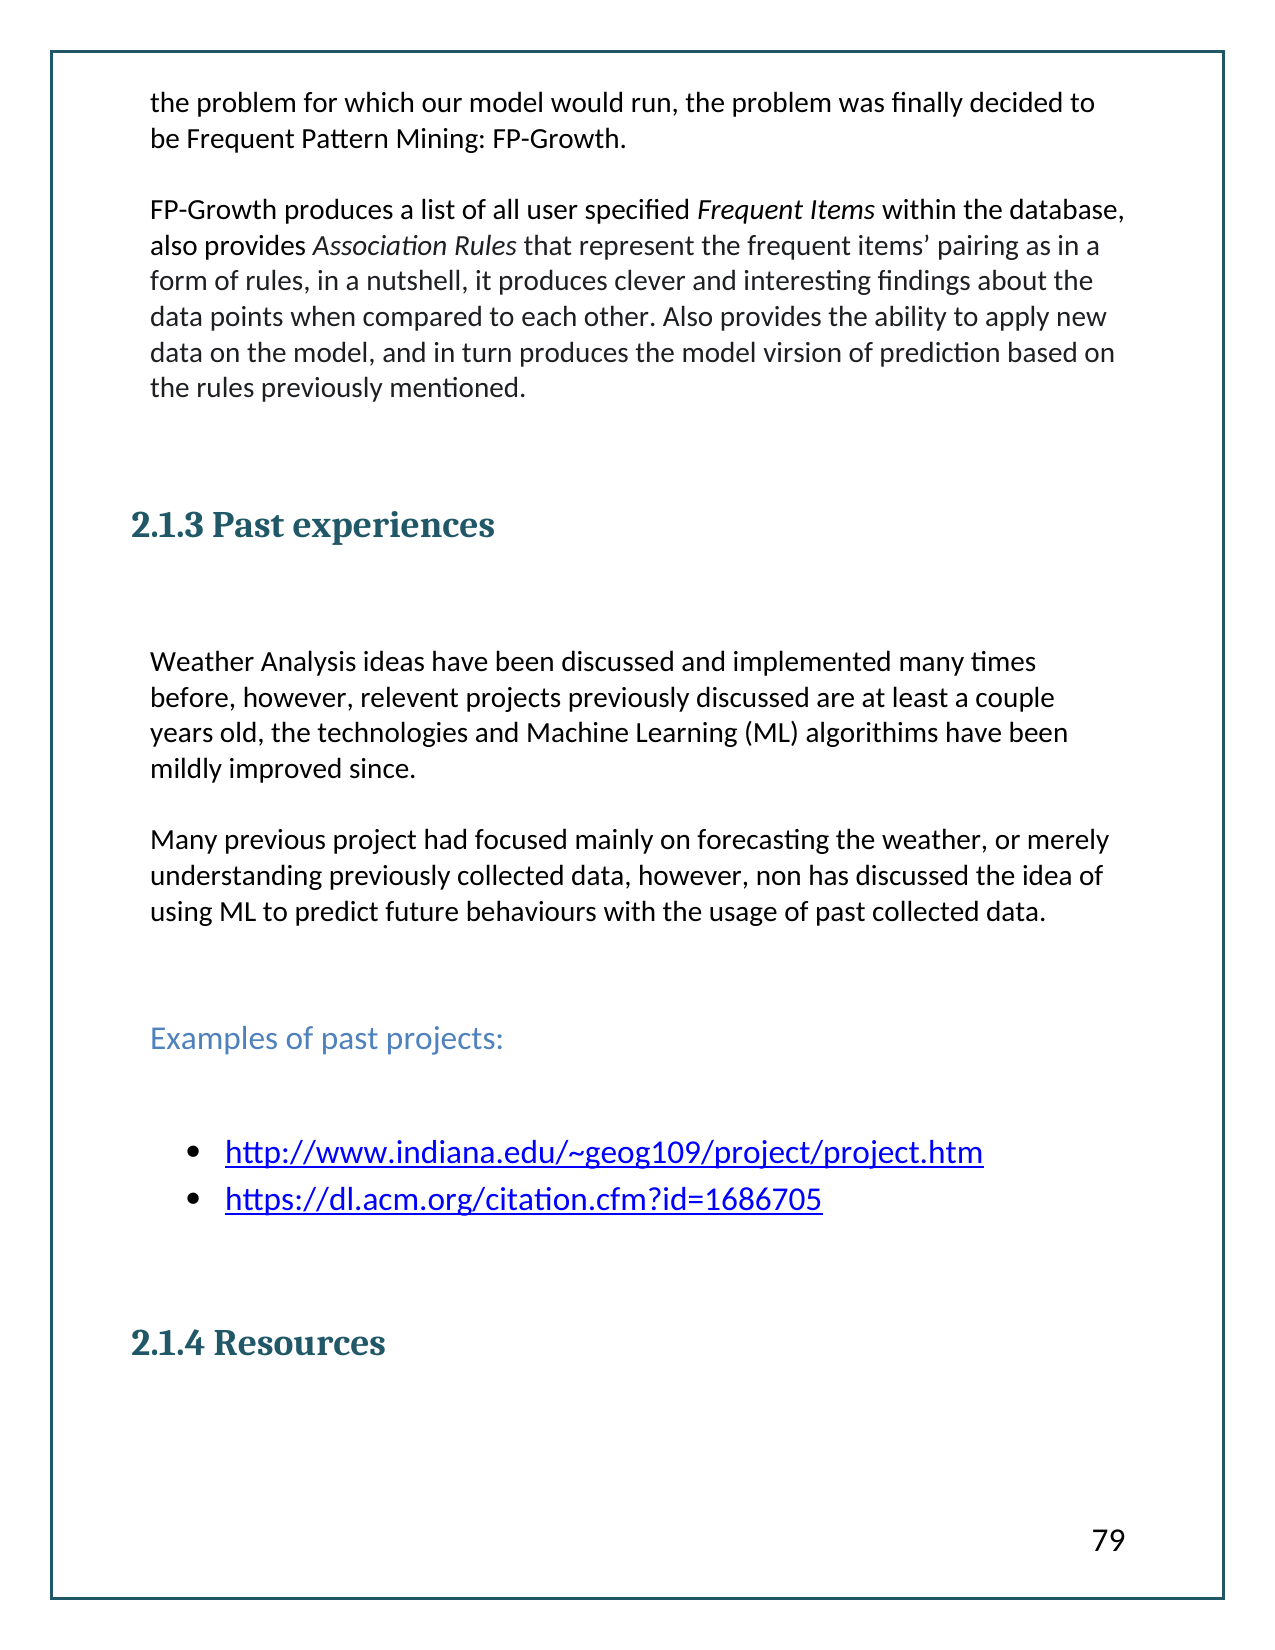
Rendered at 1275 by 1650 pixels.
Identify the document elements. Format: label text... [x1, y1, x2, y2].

text Weather Analysis ideas have been discussed and implemented many times before, however, relevent projects previously discussed are at least a couple years old, the technologies and Machine Learning (ML) algorithims have been mildly improved since. [150, 643, 1125, 786]
subtitle 2.1.4 Resources [131, 1321, 1125, 1364]
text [150, 84, 1125, 156]
text Many previous project had focused mainly on forecasting the weather, or merely understanding previously collected data, however, non has discussed the idea of using ML to predict future behaviours with the usage of past collected data. [150, 821, 1125, 928]
text FP-Growth produces a list of all user specified Frequent Items within the database, also provides Association Rules that represent the frequent items’ pairing as in a form of rules, in a nutshell, it produces clever and interesting findings about the data points when compared to each other. Also provides the ability to apply new data on the model, and in turn produces the model virsion of prediction based on the rules previously mentioned. [150, 191, 1125, 405]
list https://dl.acm.org/citation.cfm?id=1686705 [187, 1178, 1125, 1218]
list http://www.indiana.edu/~geog109/project/project.htm [187, 1131, 1125, 1172]
subtitle Examples of past projects: [150, 1017, 1125, 1057]
subtitle 2.1.3 Past experiences [131, 503, 1125, 546]
